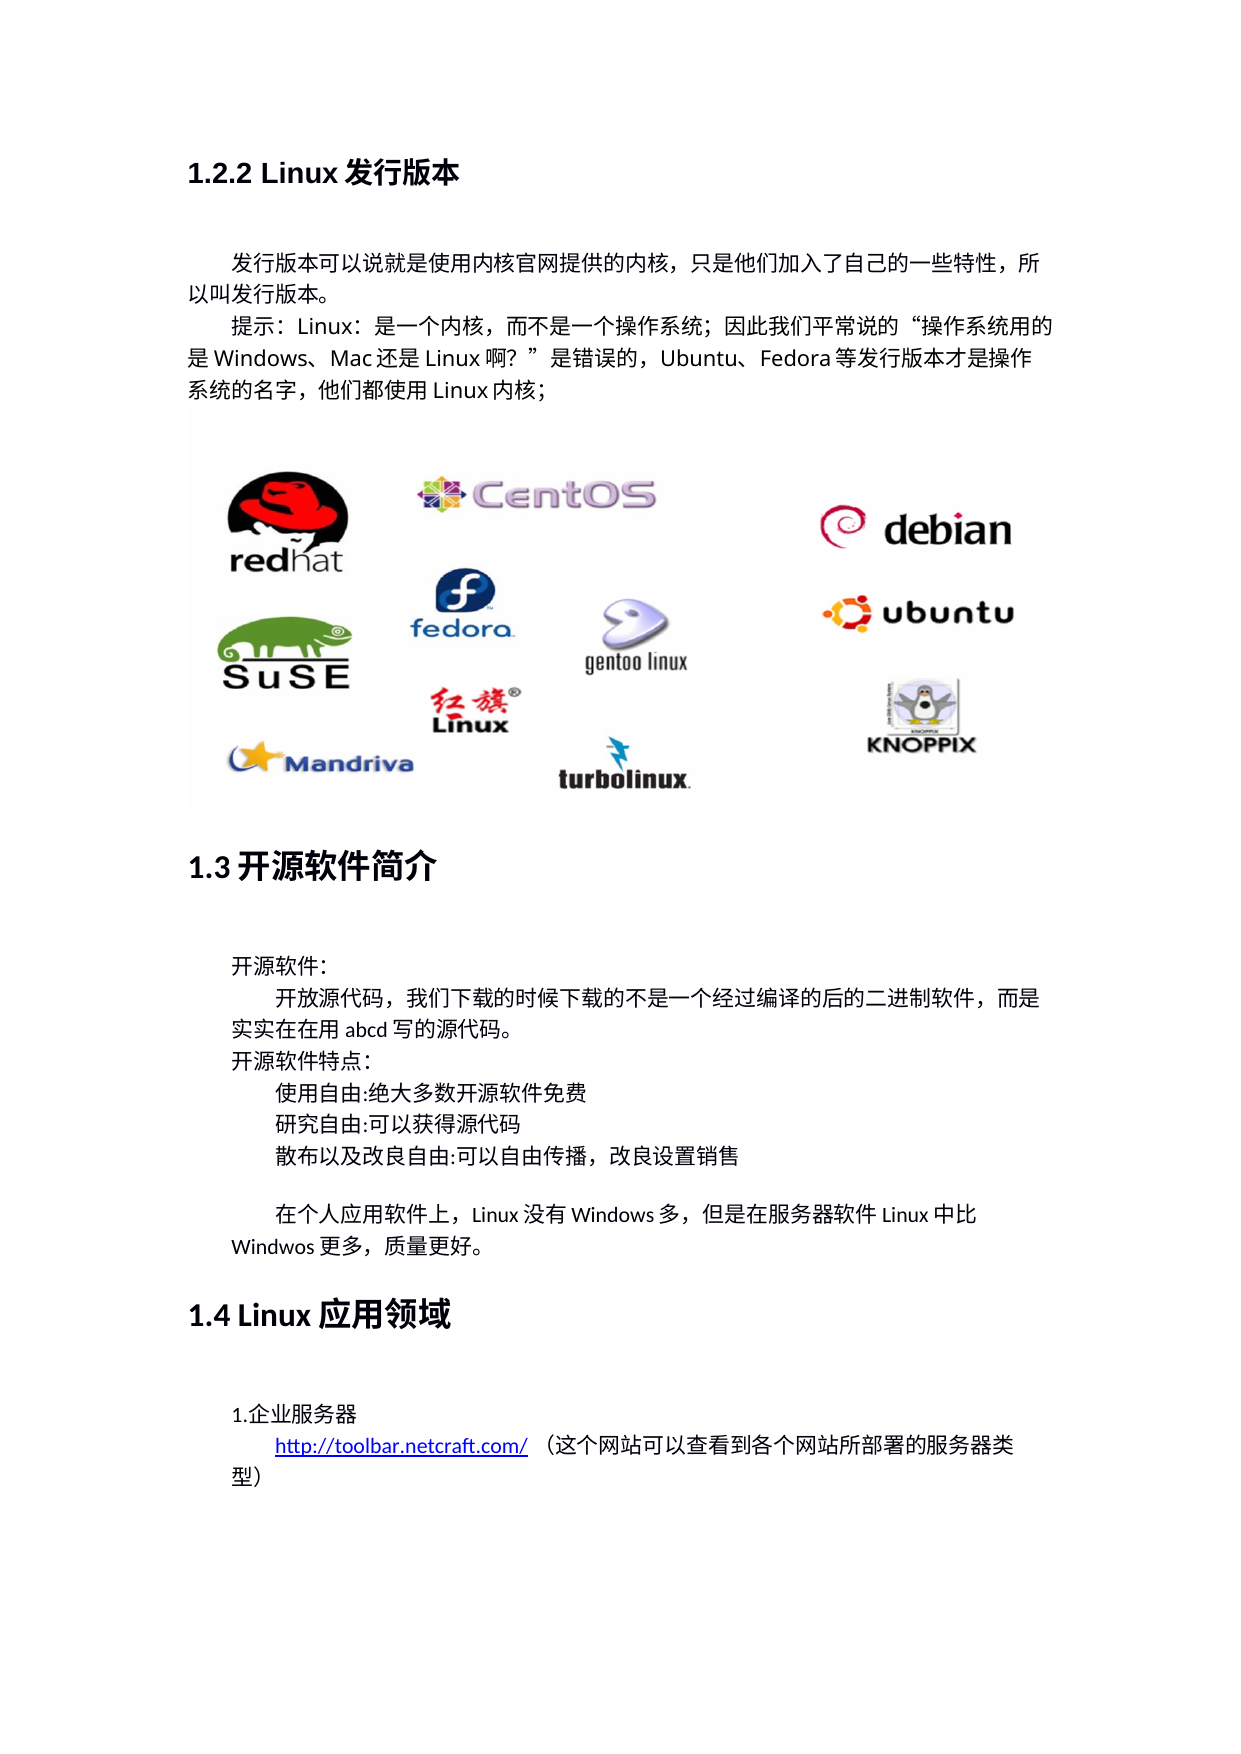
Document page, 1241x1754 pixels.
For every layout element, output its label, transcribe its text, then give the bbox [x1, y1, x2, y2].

text 提示：Linux：是一个内核，而不是一个操作系统；因此我们平常说的“操作系统用的是Windows、Mac还是Linux啊？”是错误的，Ubuntu、Fedora等发行版本才是操作系统的名字，他们都使用Linux内核； [432, 341, 1053, 404]
text 1.3 开源软件简介 [187, 840, 1053, 888]
text 1.4 Linux应用领域 [187, 1288, 1053, 1336]
text 散布以及改良自由:可以自由传播，改良设置销售 [231, 1139, 1053, 1171]
picture [187, 404, 1052, 813]
text 开源软件： [187, 949, 1053, 981]
text 发行版本可以说就是使用内核官网提供的内核，只是他们加入了自己的一些特性，所以叫发行版本。 [187, 246, 1053, 309]
text 1.2.2 Linux发行版本 [187, 150, 1053, 192]
list 企业服务器 [187, 1397, 1053, 1428]
text 使用自由:绝大多数开源软件免费 [231, 1076, 1053, 1107]
text 在个人应用软件上，Linux没有Windows多，但是在服务器软件Linux中比Windwos更多，质量更好。 [231, 1197, 1053, 1261]
text 提示：Linux：是一个内核，而不是一个操作系统；因此我们平常说的“操作系统用的是Windows、Mac还是Linux啊？”是错误的，Ubuntu、Fedora等发行版本才是操作系统的名字，他们都使用Linux内核； [187, 309, 353, 404]
list http://toolbar.netcraft.com/ （这个网站可以查看到各个网站所部署的服务器类型） [231, 1428, 1053, 1492]
text 研究自由:可以获得源代码 [231, 1107, 1053, 1139]
text 开源软件特点： [187, 1044, 1053, 1076]
text 开放源代码，我们下载的时候下载的不是一个经过编译的后的二进制软件，而是实实在在用abcd写的源代码。 [231, 981, 1053, 1044]
